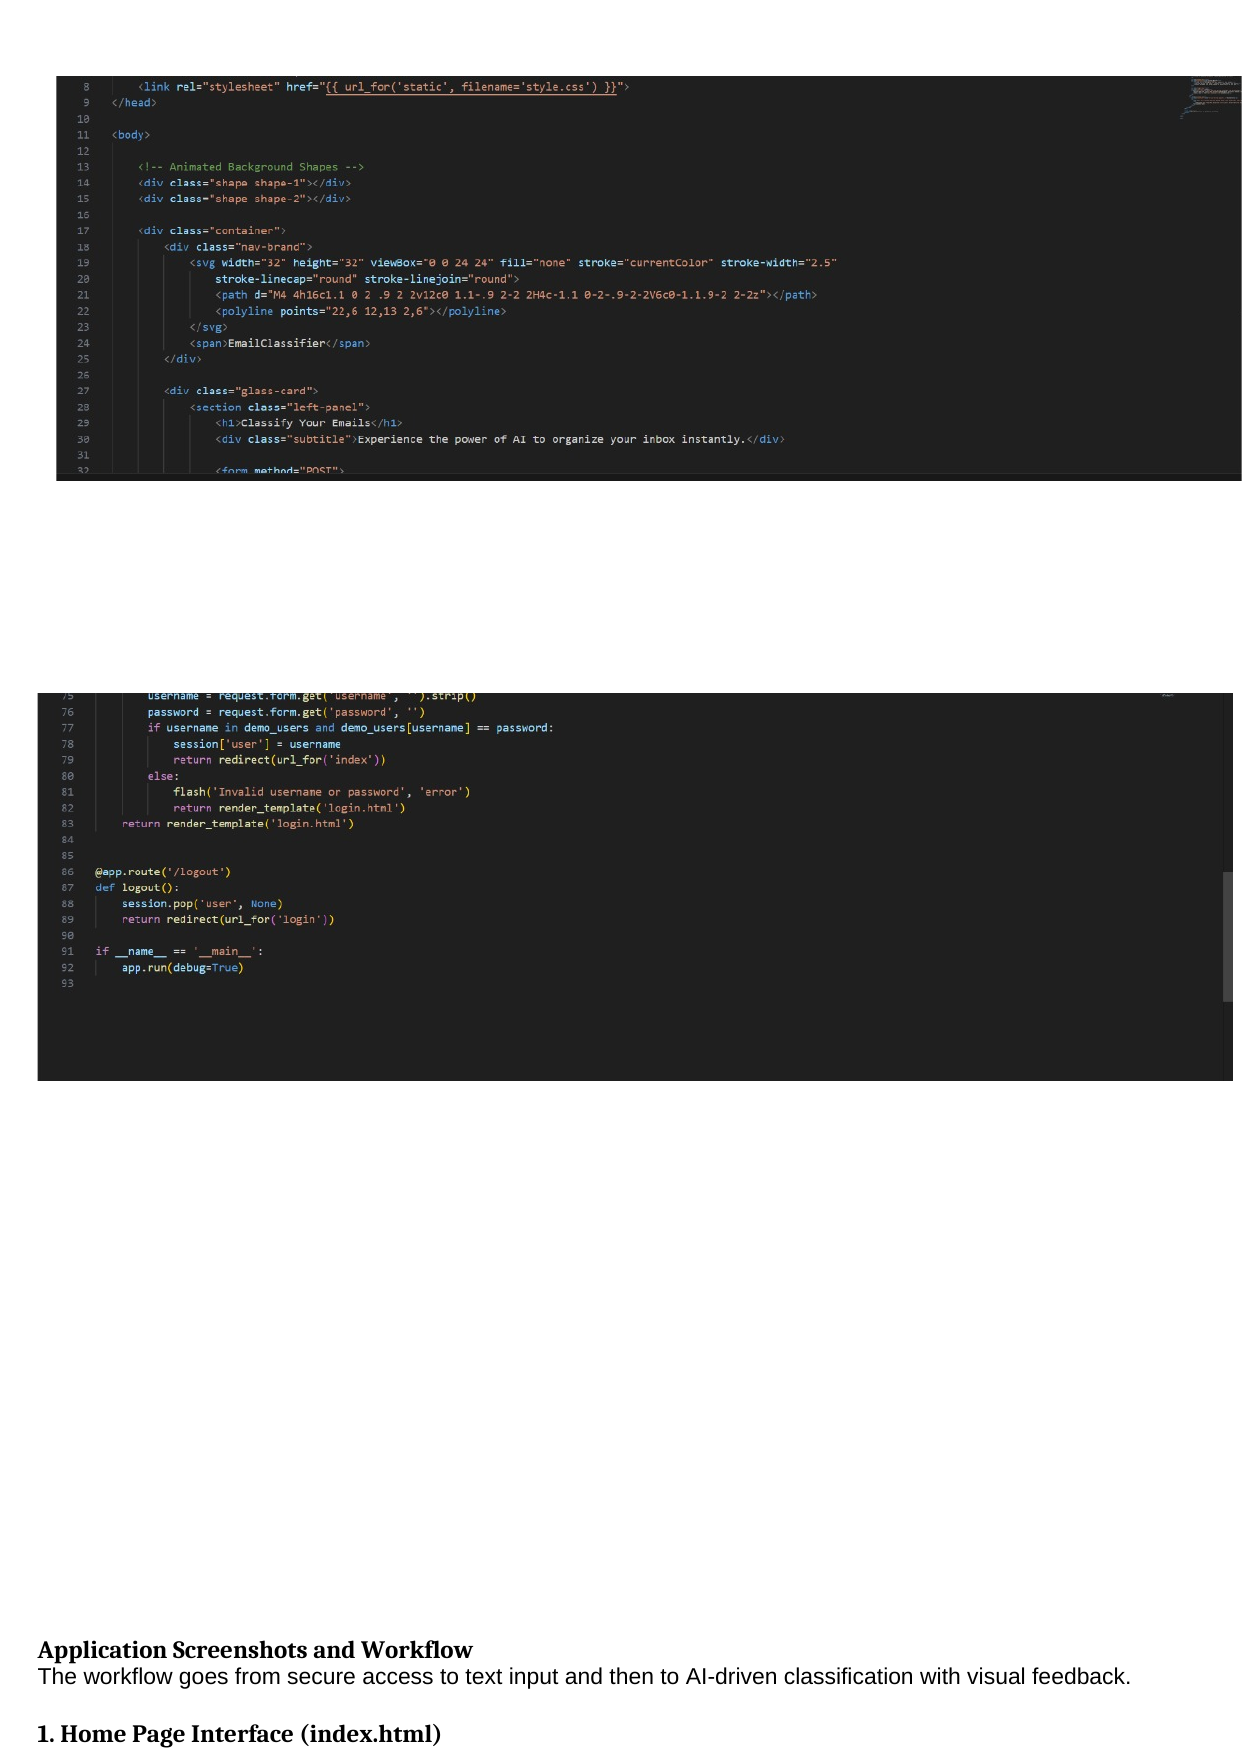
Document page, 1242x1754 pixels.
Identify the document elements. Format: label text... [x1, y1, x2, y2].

text Application Screenshots and Workflow [37, 1637, 1197, 1663]
picture [56, 76, 1242, 481]
text The workflow goes from secure access to text input and then to AI-driven classification with visual feedback. [37, 1663, 1197, 1690]
text 1. Home Page Interface (index.html) [37, 1722, 1197, 1748]
picture [37, 693, 1233, 1081]
